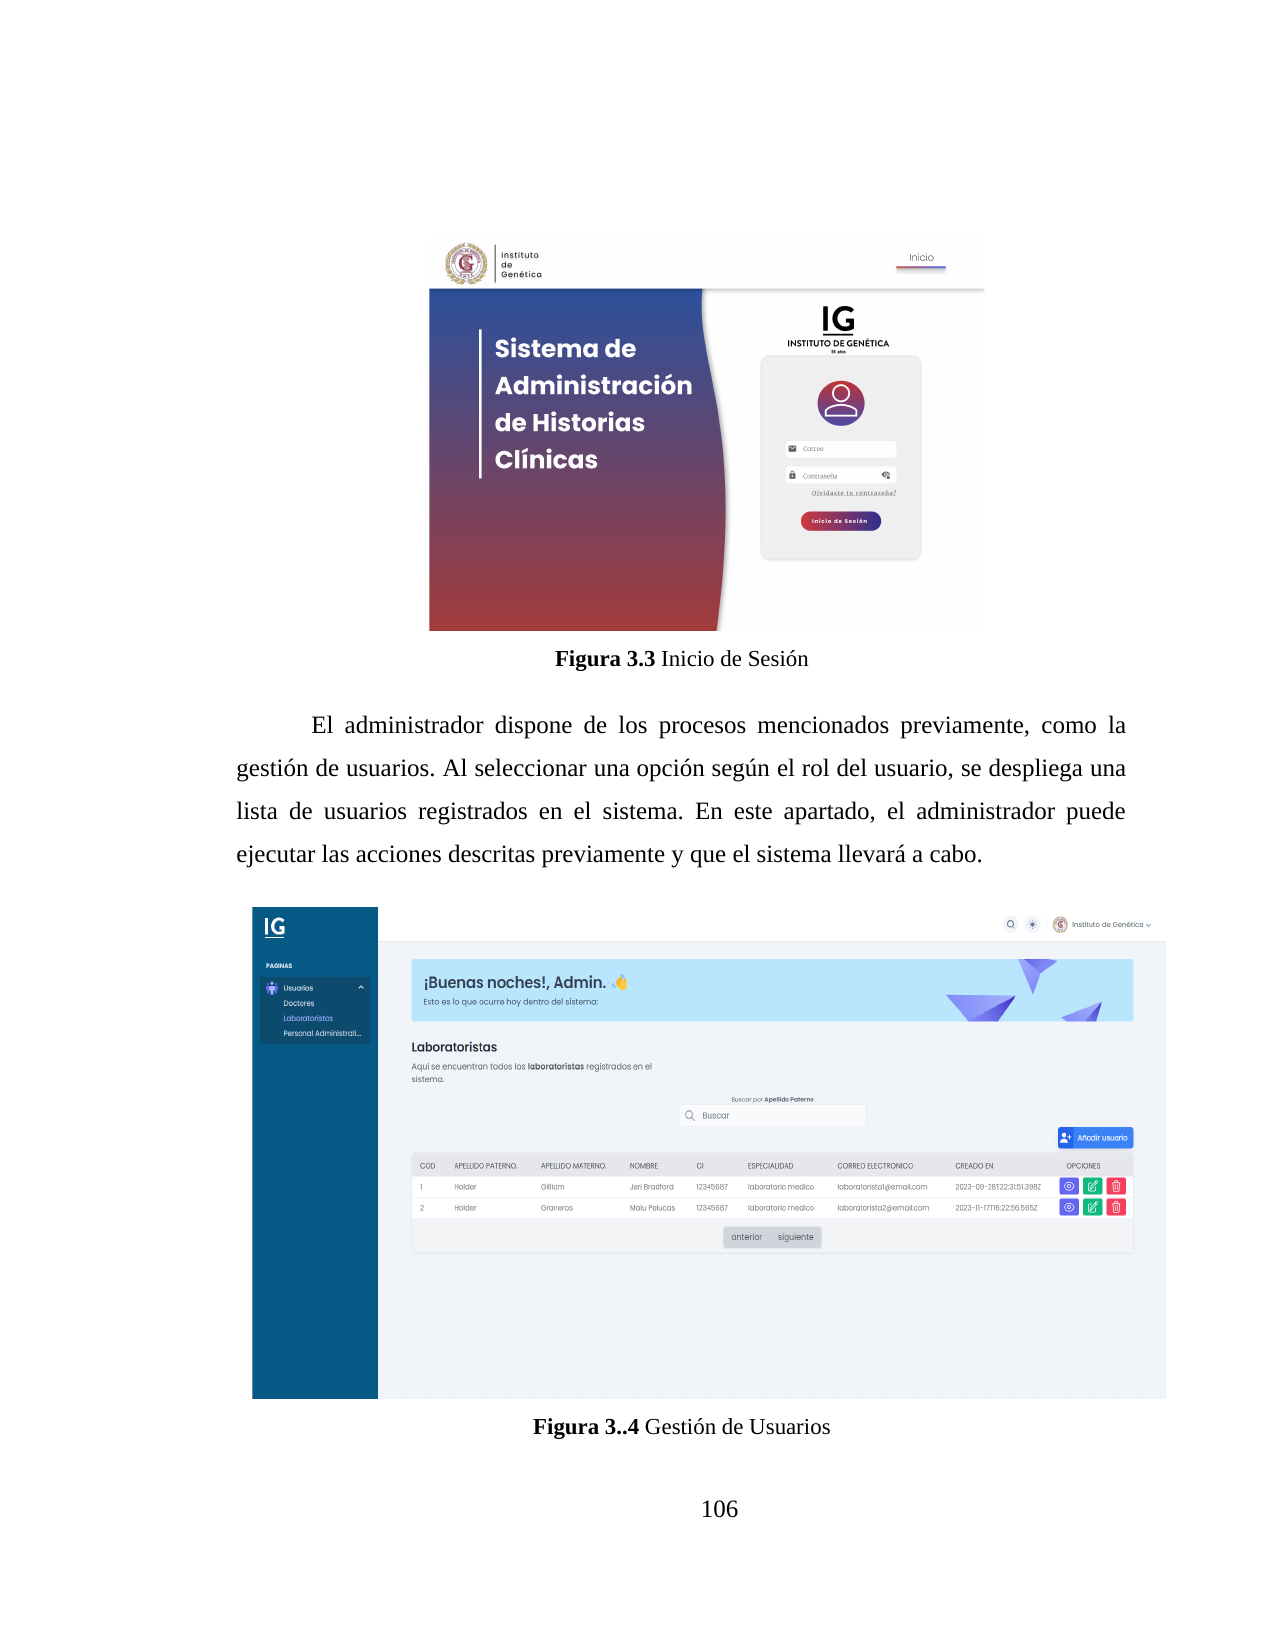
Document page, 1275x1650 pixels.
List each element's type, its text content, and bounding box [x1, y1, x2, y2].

picture [429, 236, 985, 631]
text El administrador dispone de los procesos mencionados previamente, como la gestión de usuarios. Al seleccionar una opción según el rol del usuario, se despliega una lista de usuarios registrados en el sistema. En este apartado, el administrador puede ejecutar las acciones descritas previamente y que el sistema llevará a cabo. [236, 710, 1127, 868]
picture [272, 918, 284, 934]
picture [379, 907, 1167, 1399]
picture [261, 978, 369, 1043]
